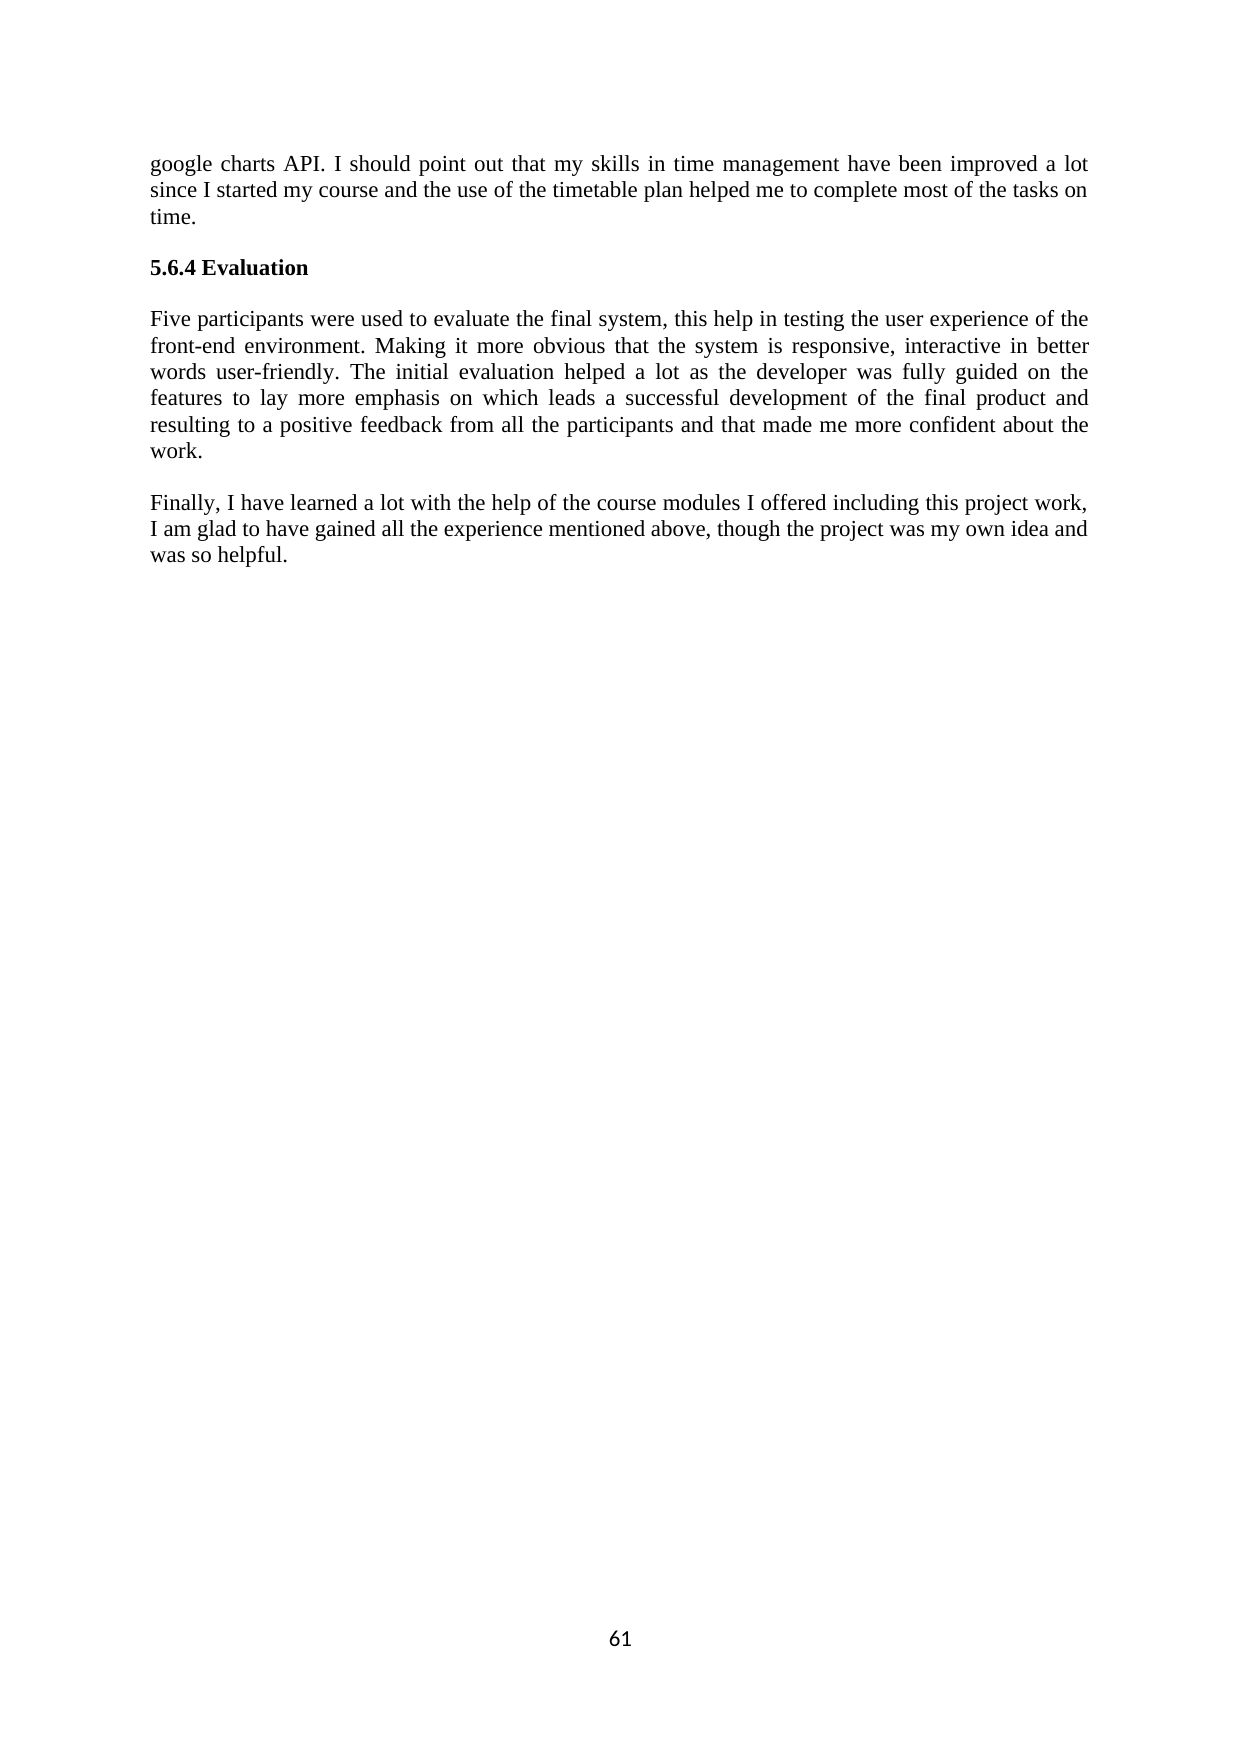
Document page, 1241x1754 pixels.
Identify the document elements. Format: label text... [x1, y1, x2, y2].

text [150, 150, 1090, 229]
text Finally, I have learned a lot with the help of the course modules I offered including this project work, I am glad to have gained all the experience mentioned above, though the project was my own idea and was so helpful. [150, 488, 1090, 568]
subtitle 5.6.4 Evaluation [150, 254, 1090, 280]
text Five participants were used to evaluate the final system, this help in testing the user experience of the front-end environment. Making it more obvious that the system is responsive, interactive in better words user-friendly. The initial evaluation helped a lot as the developer was fully guided on the features to lay more emphasis on which leads a successful development of the final product and resulting to a positive feedback from all the participants and that made me more confident about the work. [150, 305, 1090, 463]
